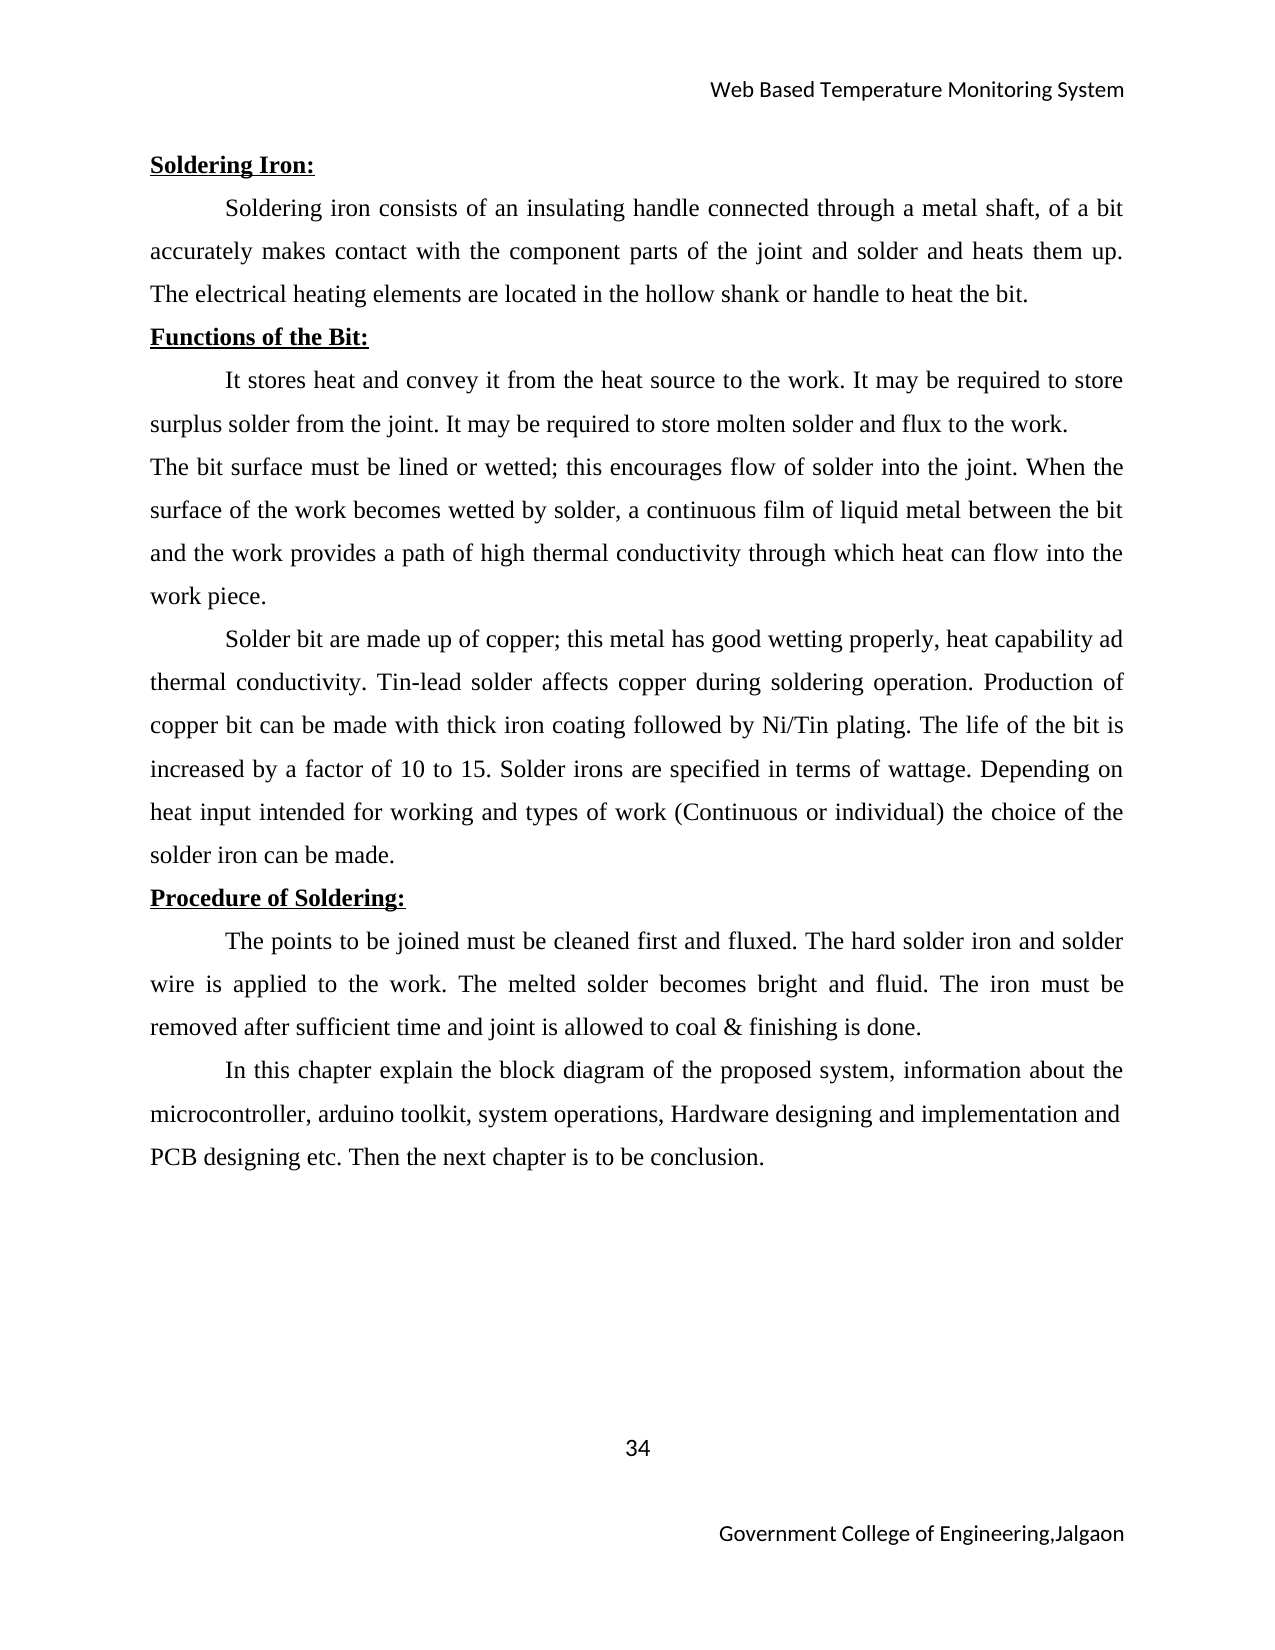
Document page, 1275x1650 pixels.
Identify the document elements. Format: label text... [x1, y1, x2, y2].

subtitle The points to be joined must be cleaned first and fluxed. The hard solder iron and solder wire is applied to the work. The melted solder becomes bright and fluid. The iron must be removed after sufficient time and joint is allowed to coal & finishing is done. [150, 926, 1125, 1041]
subtitle Soldering iron consists of an insulating handle connected through a metal shaft, of a bit accurately makes contact with the component parts of the joint and solder and heats them up. The electrical heating elements are located in the hollow shank or handle to heat the bit. [150, 193, 1125, 308]
subtitle Procedure of Soldering: [150, 883, 1125, 912]
subtitle Functions of the Bit: [150, 322, 1125, 351]
subtitle Solder bit are made up of copper; this metal has good wetting properly, heat capability ad thermal conductivity. Tin-lead solder affects copper during soldering operation. Production of copper bit can be made with thick iron coating followed by Ni/Tin plating. The life of the bit is increased by a factor of 10 to 15. Solder irons are specified in terms of wattage. Depending on heat input intended for working and types of work (Continuous or individual) the choice of the solder iron can be made. [150, 624, 1125, 869]
subtitle Soldering Iron: [150, 150, 1125, 179]
subtitle In this chapter explain the block diagram of the proposed system, information about the microcontroller, arduino toolkit, system operations, Hardware designing and implementation and [150, 1056, 1125, 1127]
subtitle The bit surface must be lined or wetted; this encourages flow of solder into the joint. When the surface of the work becomes wetted by solder, a continuous film of liquid metal between the bit and the work provides a path of high thermal conductivity through which heat can flow into the work piece. [150, 452, 1125, 610]
subtitle It stores heat and convey it from the heat source to the work. It may be required to store surplus solder from the joint. It may be required to store molten solder and flux to the work. [150, 366, 1125, 437]
subtitle PCB designing etc. Then the next chapter is to be conclusion. [150, 1142, 1125, 1171]
